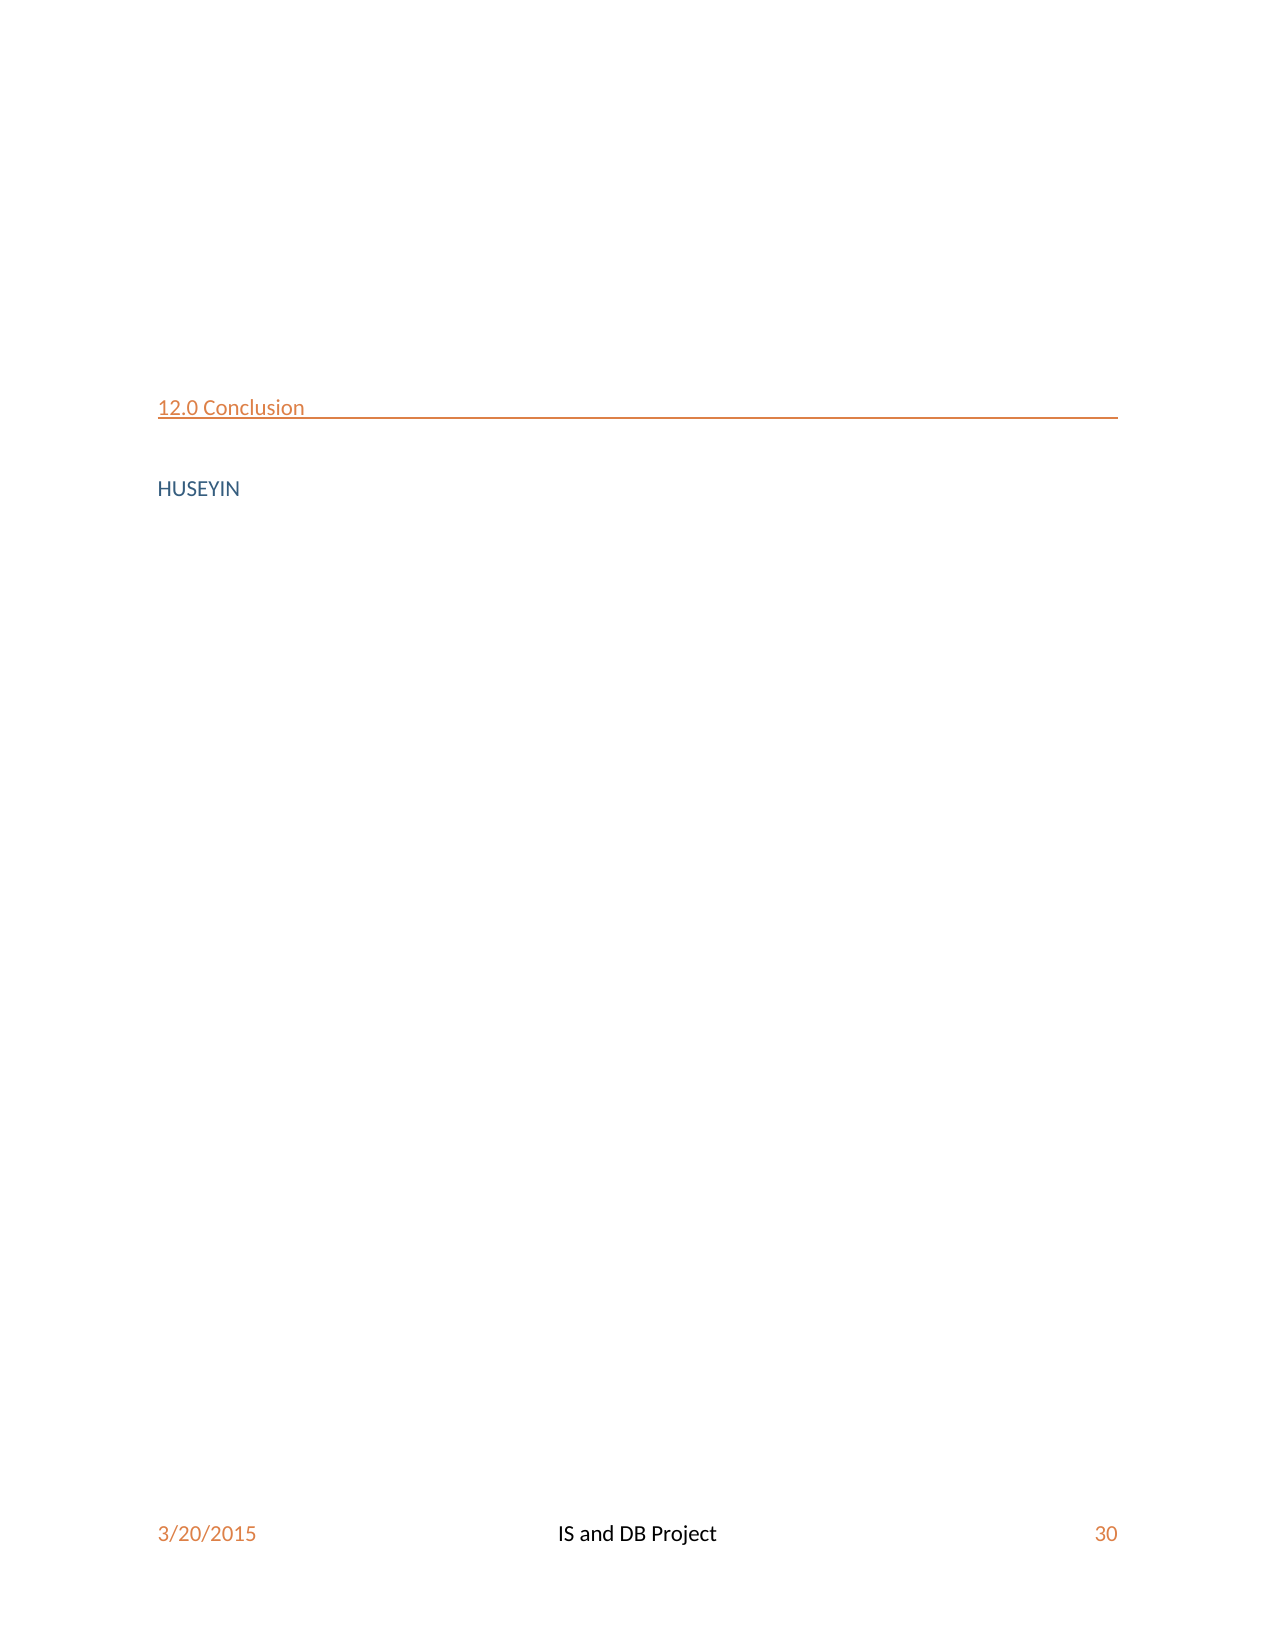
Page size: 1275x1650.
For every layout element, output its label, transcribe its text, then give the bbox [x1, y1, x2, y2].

text 12.0 Conclusion [157, 393, 1117, 417]
text HUSEYIN [157, 474, 1117, 502]
